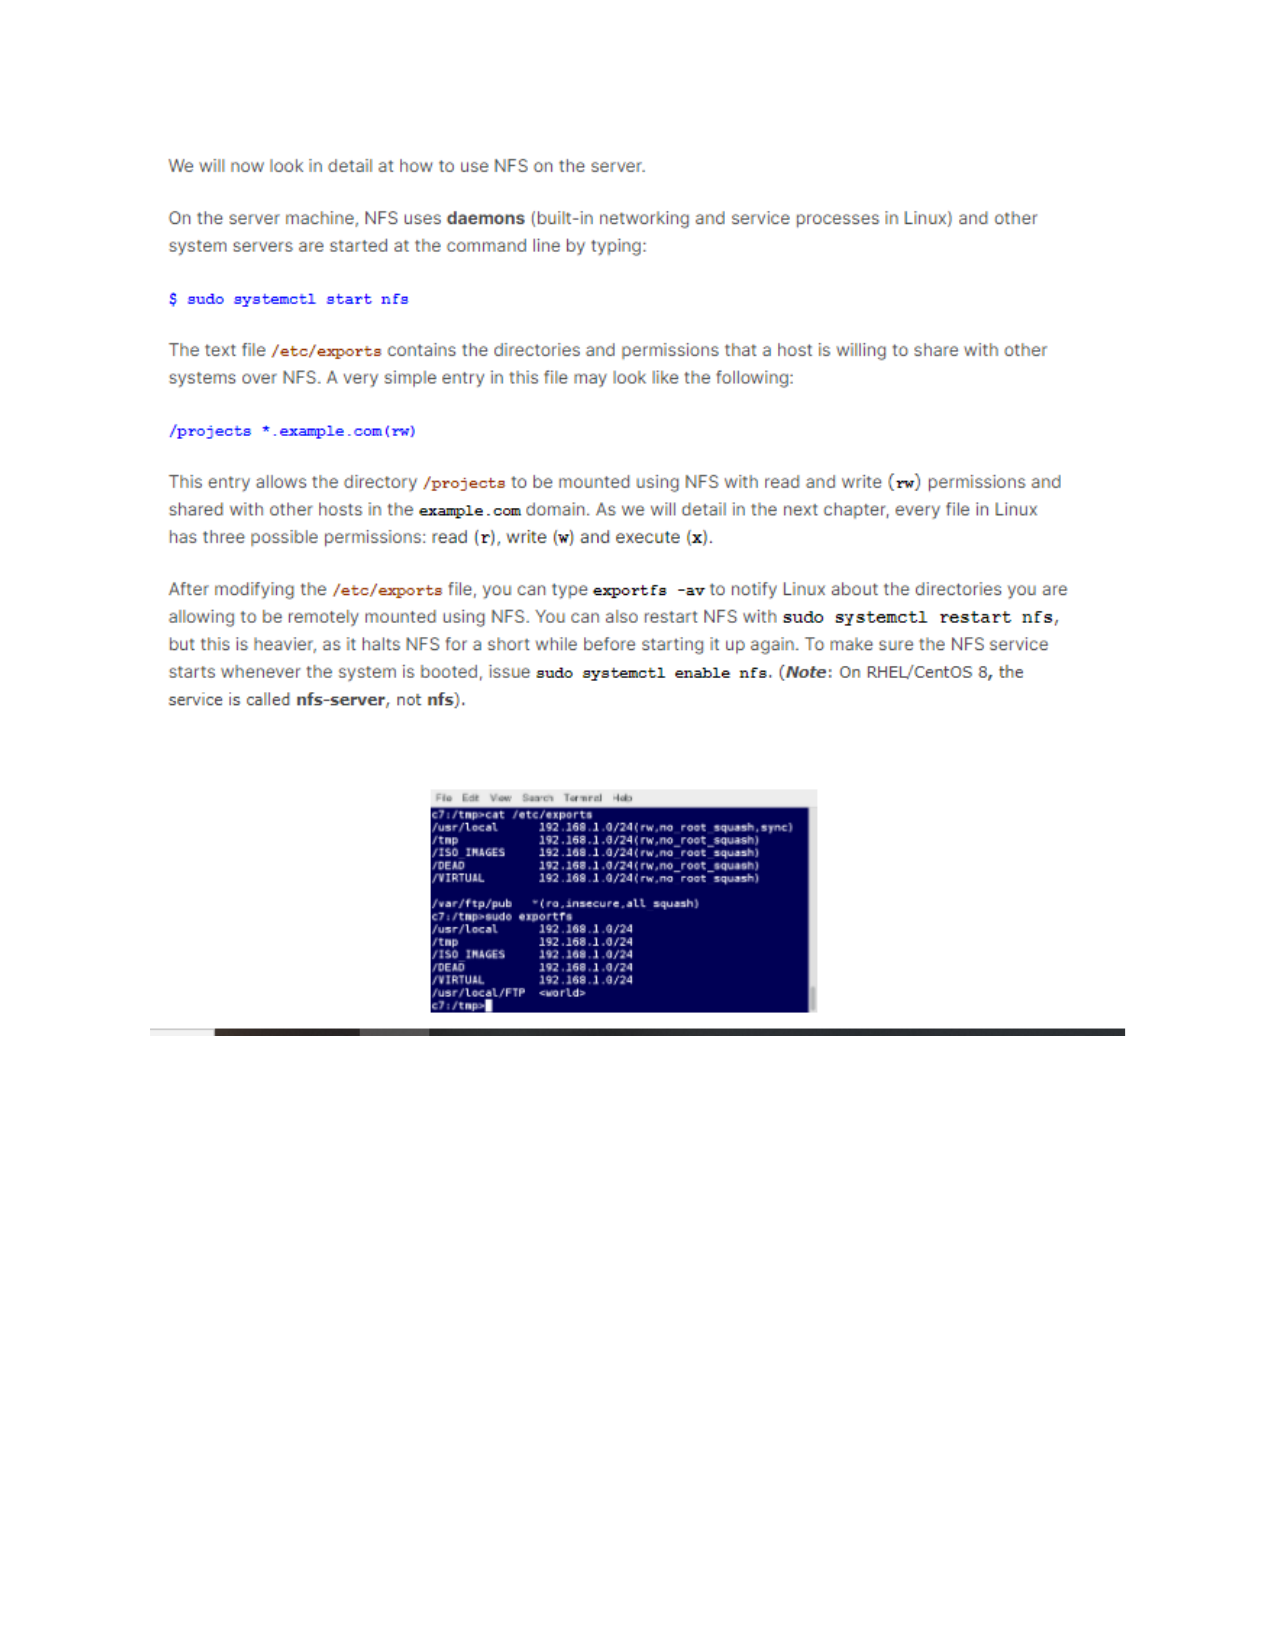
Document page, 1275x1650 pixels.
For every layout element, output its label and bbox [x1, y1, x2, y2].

picture [150, 150, 1125, 1036]
